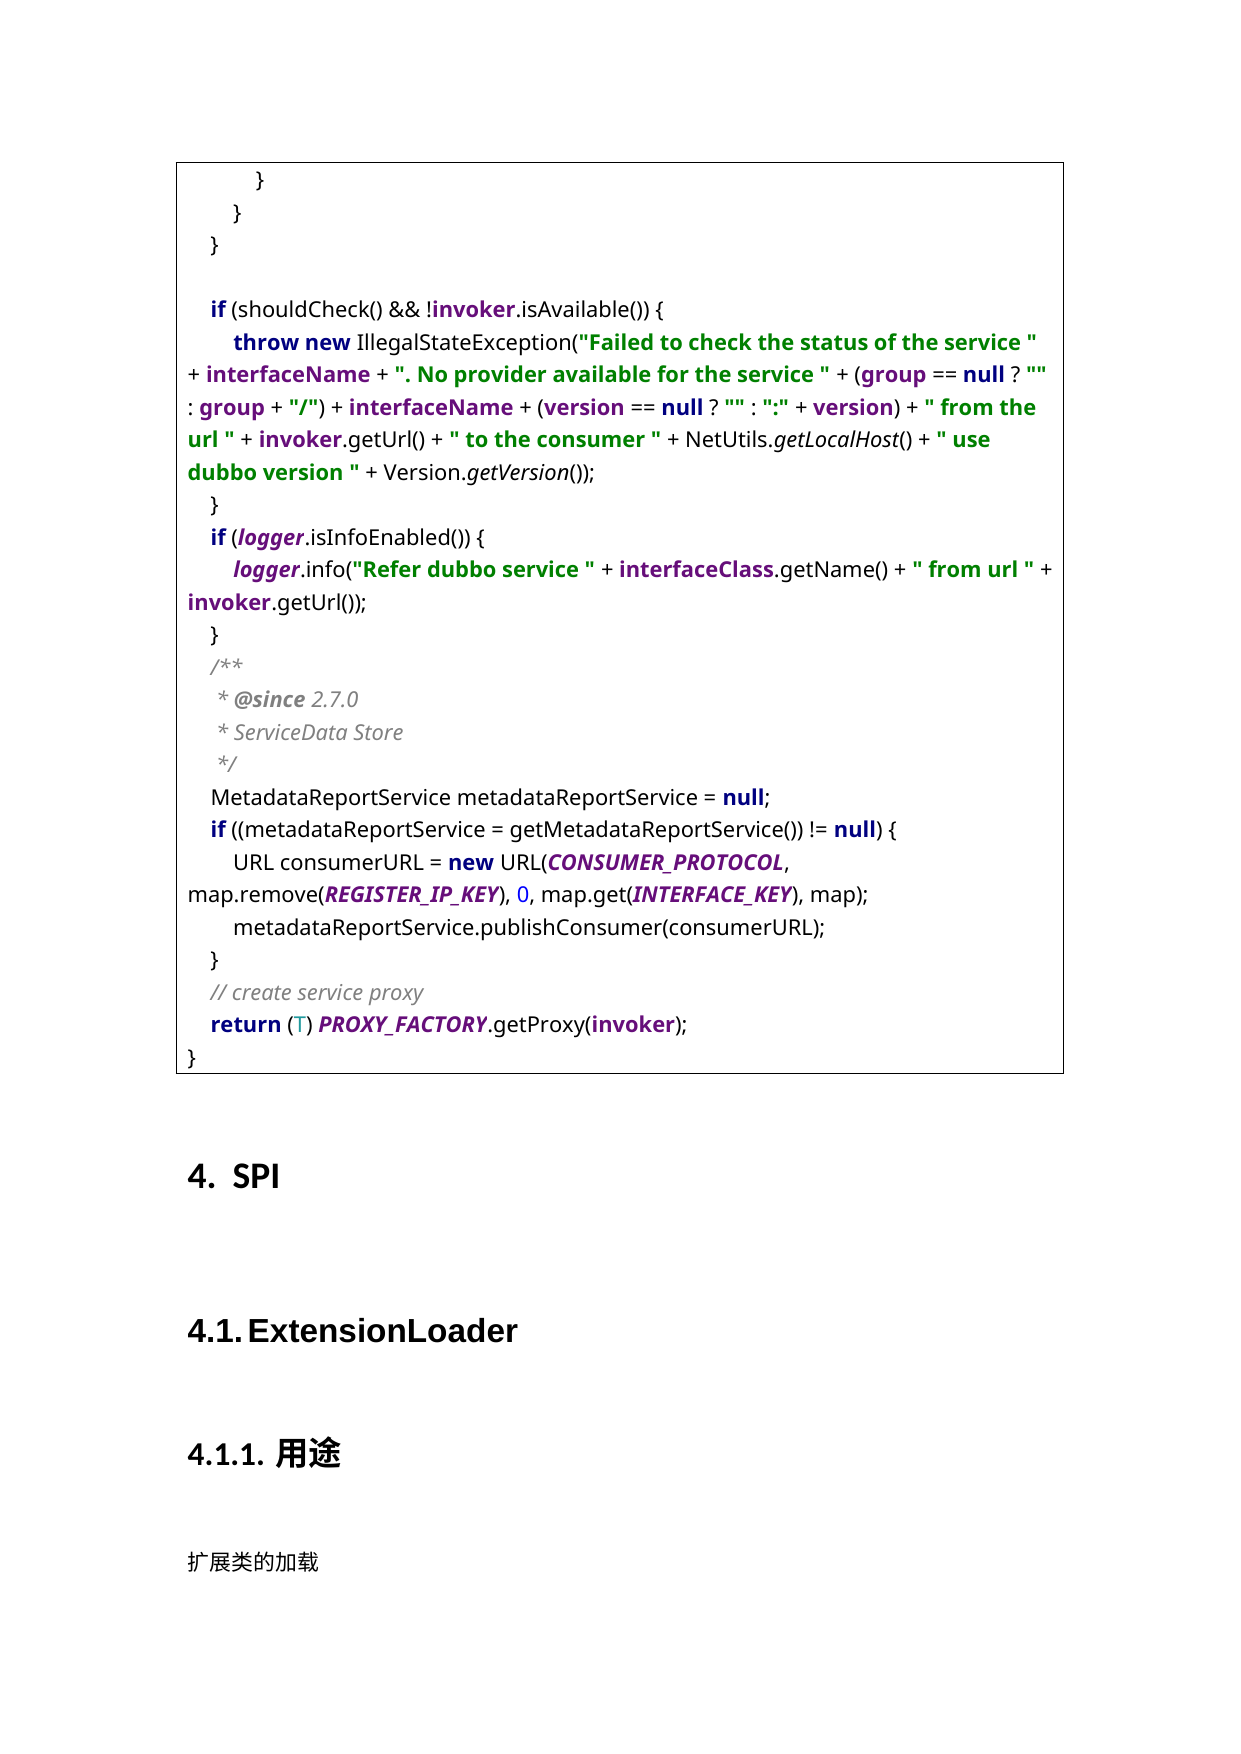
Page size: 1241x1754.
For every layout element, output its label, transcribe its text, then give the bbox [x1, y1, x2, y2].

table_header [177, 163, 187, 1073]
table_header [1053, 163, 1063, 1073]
subtitle SPI [187, 1142, 1053, 1207]
text 扩展类的加载 [187, 1552, 1053, 1584]
subtitle ExtensionLoader [187, 1306, 1053, 1371]
subtitle 用途 [187, 1425, 1053, 1490]
